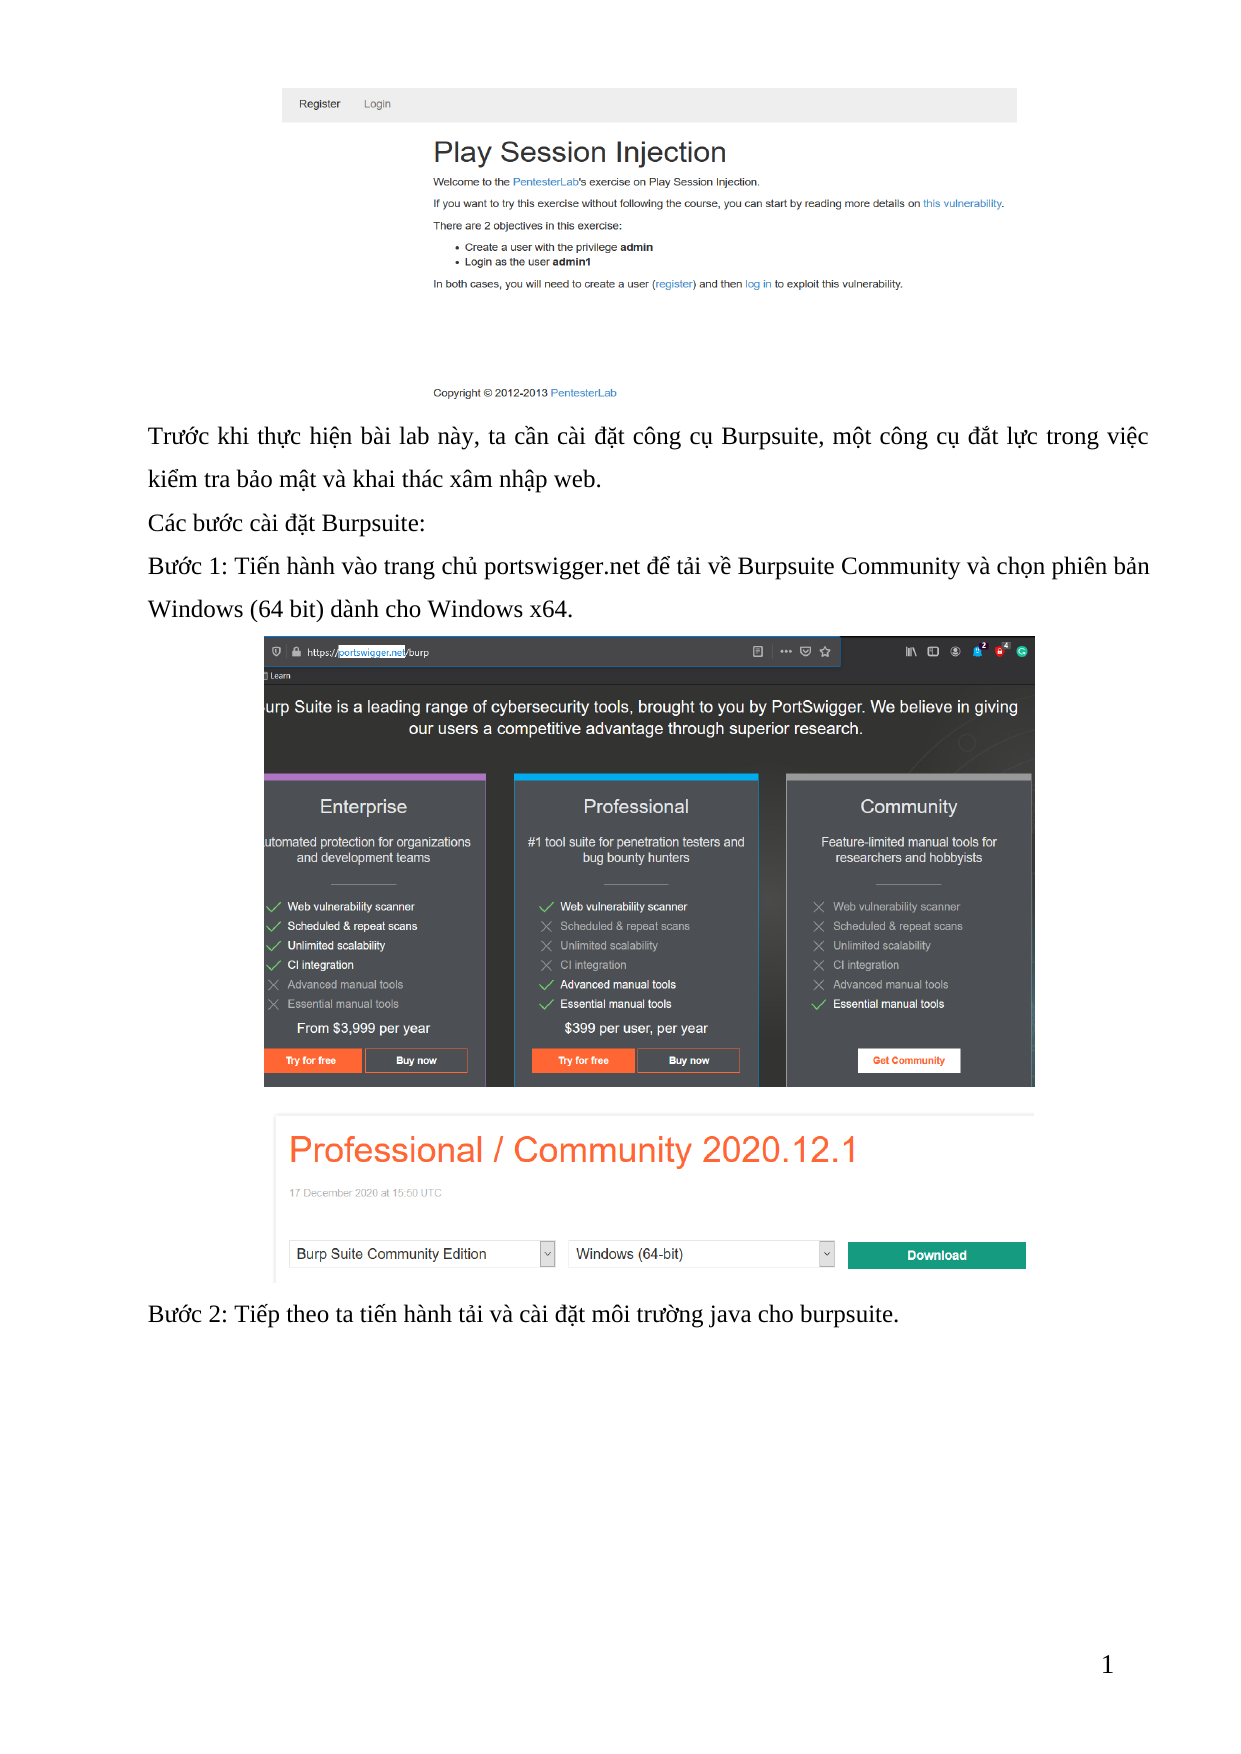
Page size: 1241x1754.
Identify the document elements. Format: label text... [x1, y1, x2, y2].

text Các bước cài đặt Burpsuite: [148, 508, 1152, 536]
text Bước 1: Tiến hành vào trang chủ portswigger.net để tải về Burpsuite Community và chọn phiên bản Windows (64 bit) dành cho Windows x64. [148, 551, 1152, 623]
picture [282, 88, 1017, 405]
text Trước khi thực hiện bài lab này, ta cần cài đặt công cụ Burpsuite, một công cụ đắt lực trong việc kiểm tra bảo mật và khai thác xâm nhập web. [148, 421, 1152, 493]
picture [266, 1103, 1034, 1283]
picture [264, 636, 1035, 1087]
text Bước 2: Tiếp theo ta tiến hành tải và cài đặt môi trường java cho burpsuite. [148, 1299, 1152, 1328]
